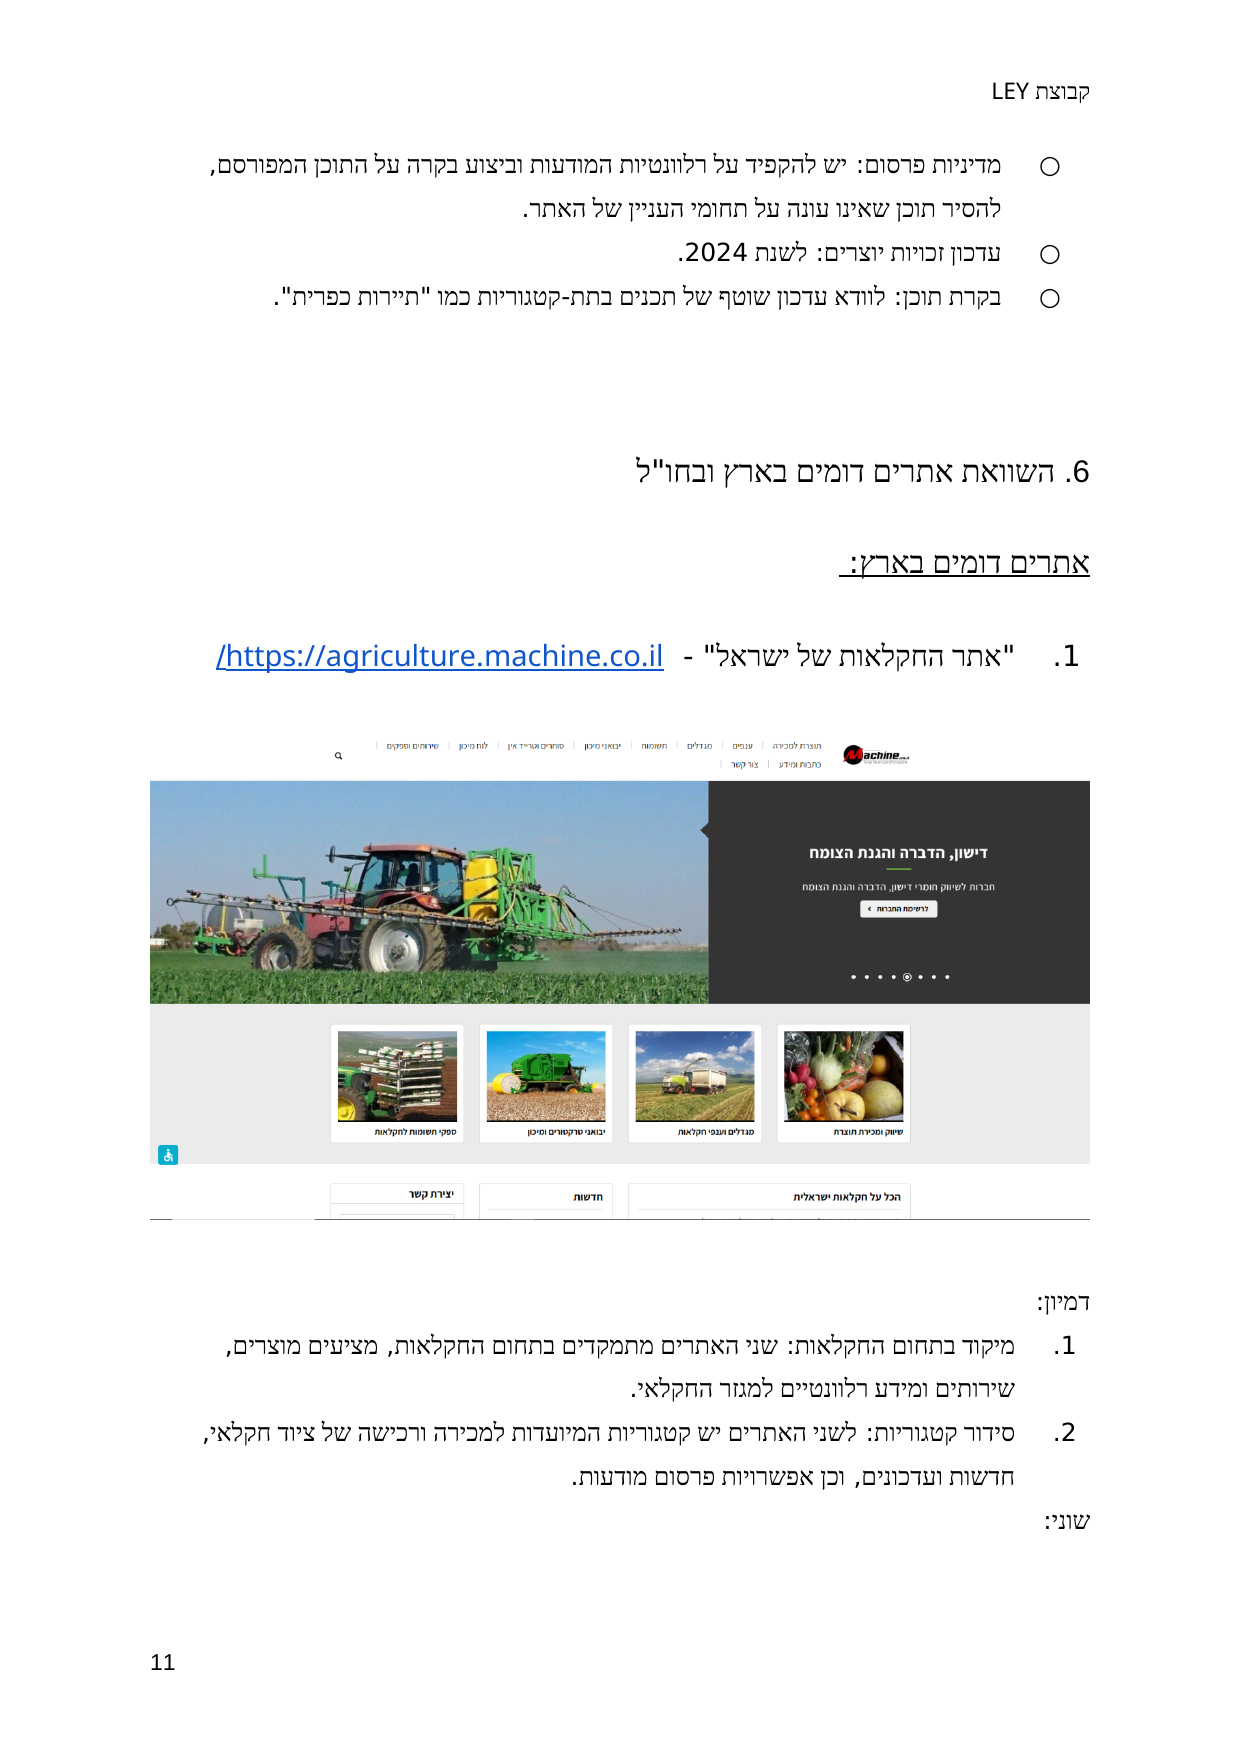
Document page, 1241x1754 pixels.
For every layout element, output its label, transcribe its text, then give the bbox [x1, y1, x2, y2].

text שוני: [150, 1506, 1090, 1535]
list מדיניות פרסום: יש להקפיד על רלוונטיות המודעות וביצוע בקרה על התוכן המפורסם, להסיר תוכן שאינו עונה על תחומי העניין של האתר. [150, 150, 1039, 223]
picture [150, 729, 1090, 1220]
text 6. השוואת אתרים דומים בארץ ובחו"ל [150, 453, 1090, 490]
list מיקוד בתחום החקלאות: שני האתרים מתמקדים בתחום החקלאות, מציעים מוצרים, שירותים ומידע רלוונטיים למגזר החקלאי. [150, 1331, 1053, 1404]
list "אתר החקלאות של ישראל" - https://agriculture.machine.co.il/ [150, 635, 1053, 675]
list בקרת תוכן: לוודא עדכון שוטף של תכנים בתת-קטגוריות כמו "תיירות כפרית". [150, 282, 1039, 311]
text דמיון: [150, 1287, 1090, 1316]
list סידור קטגוריות: לשני האתרים יש קטגוריות המיועדות למכירה ורכישה של ציוד חקלאי, חדשות ועדכונים, וכן אפשרויות פרסום מודעות. [150, 1418, 1053, 1492]
list עדכון זכויות יוצרים: לשנת 2024. [150, 238, 1039, 267]
text אתרים דומים בארץ: [150, 544, 1090, 581]
